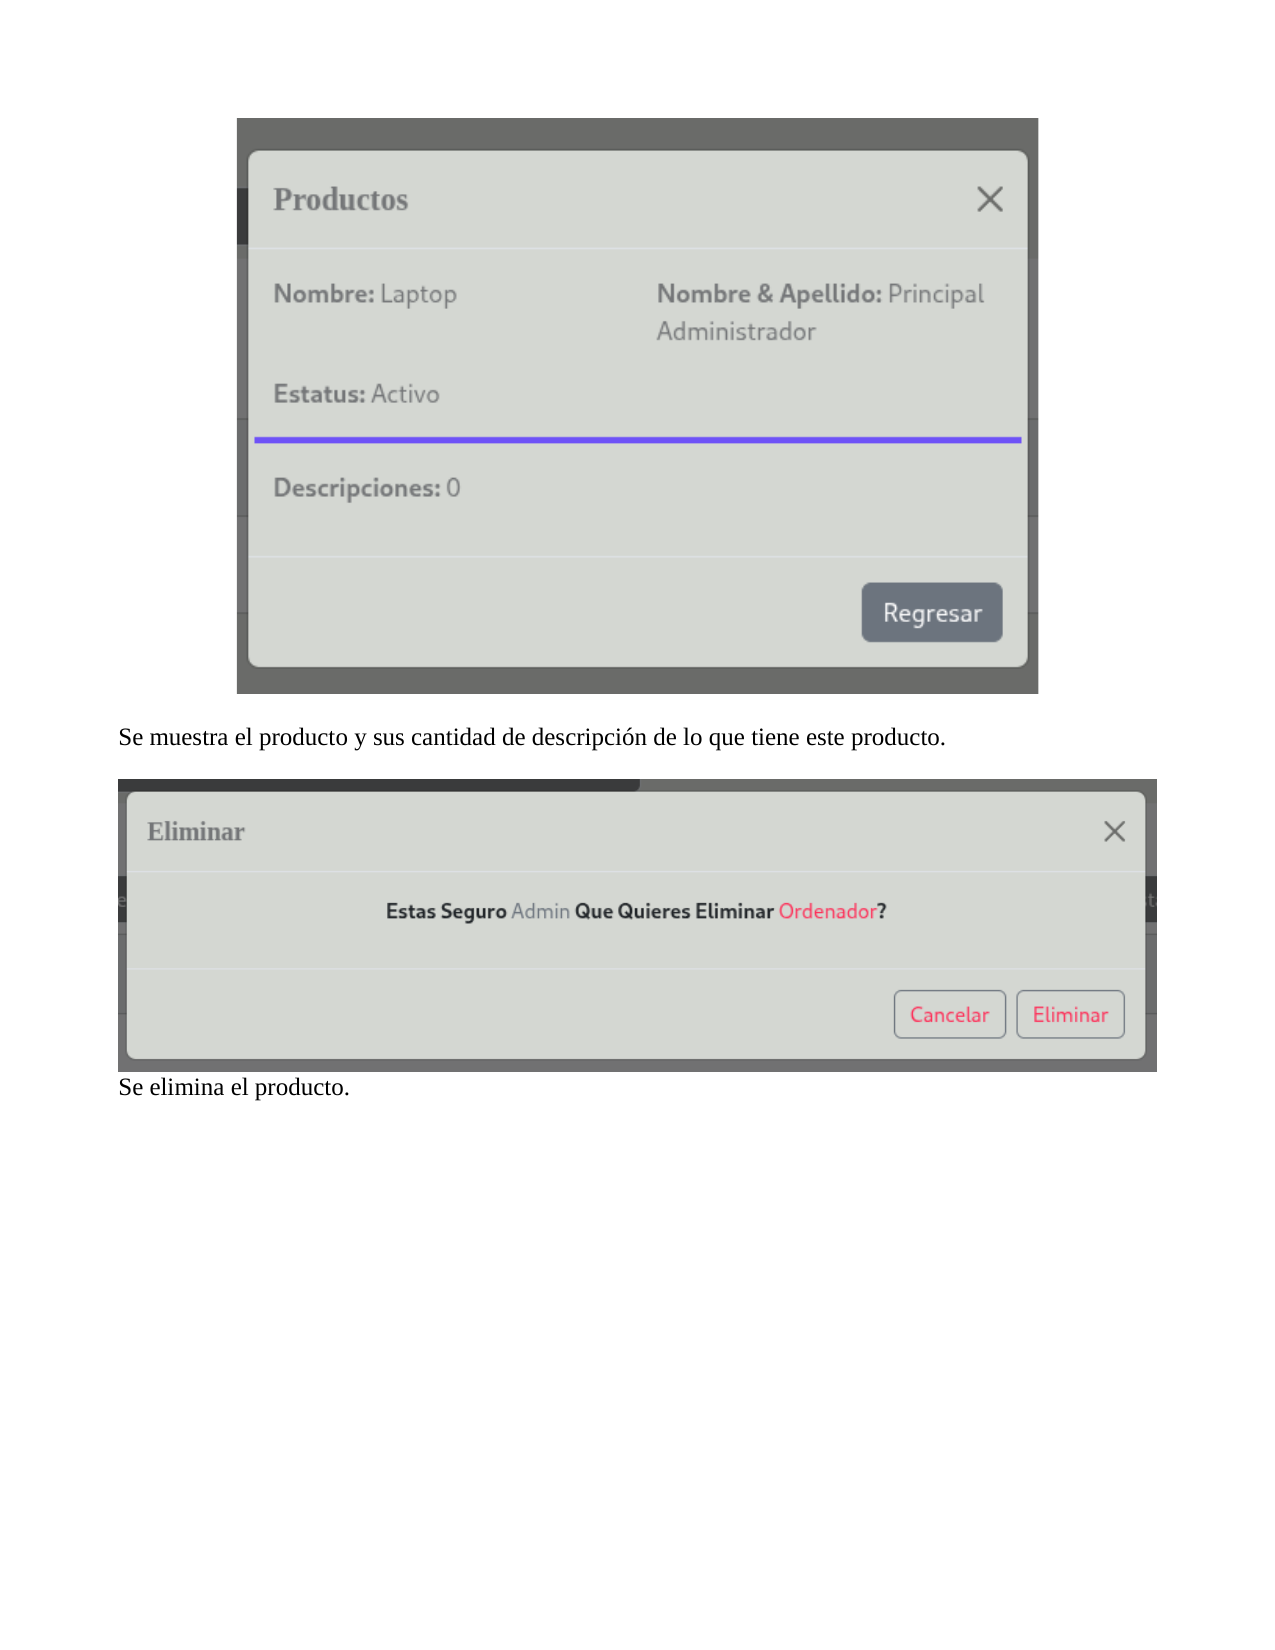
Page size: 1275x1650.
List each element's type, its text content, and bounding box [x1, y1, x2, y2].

text Se elimina el producto. [118, 1072, 1157, 1100]
text Se muestra el producto y sus cantidad de descripción de lo que tiene este producto. [118, 722, 1157, 751]
picture [118, 779, 1157, 1072]
picture [236, 118, 1039, 694]
